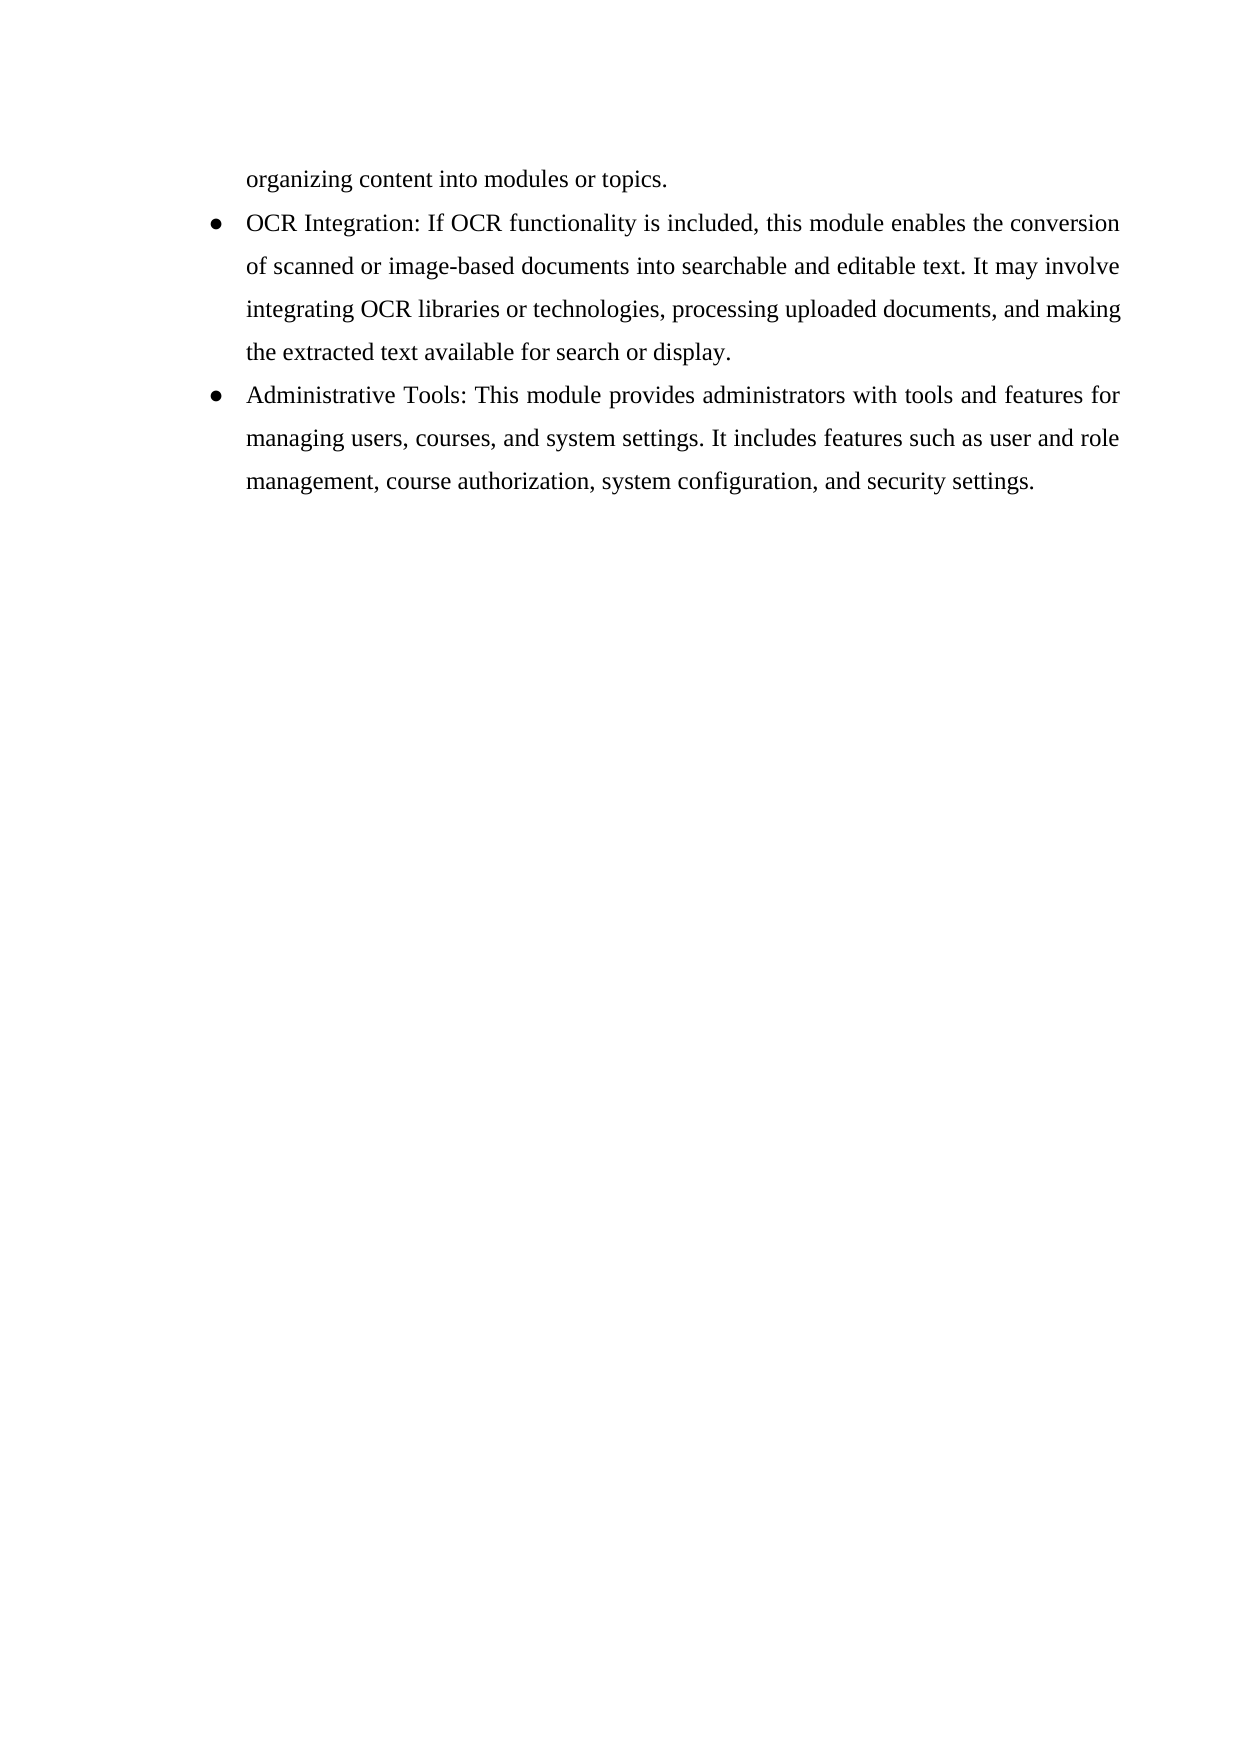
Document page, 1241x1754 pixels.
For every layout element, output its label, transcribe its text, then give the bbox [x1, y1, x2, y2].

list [208, 164, 1121, 193]
list Administrative Tools: This module provides administrators with tools and features for managing users, courses, and system settings. It includes features such as user and role management, course authorization, system configuration, and security settings. [208, 380, 1121, 495]
list OCR Integration: If OCR functionality is included, this module enables the conversion of scanned or image-based documents into searchable and editable text. It may involve integrating OCR libraries or technologies, processing uploaded documents, and making the extracted text available for search or display. [208, 208, 1121, 366]
